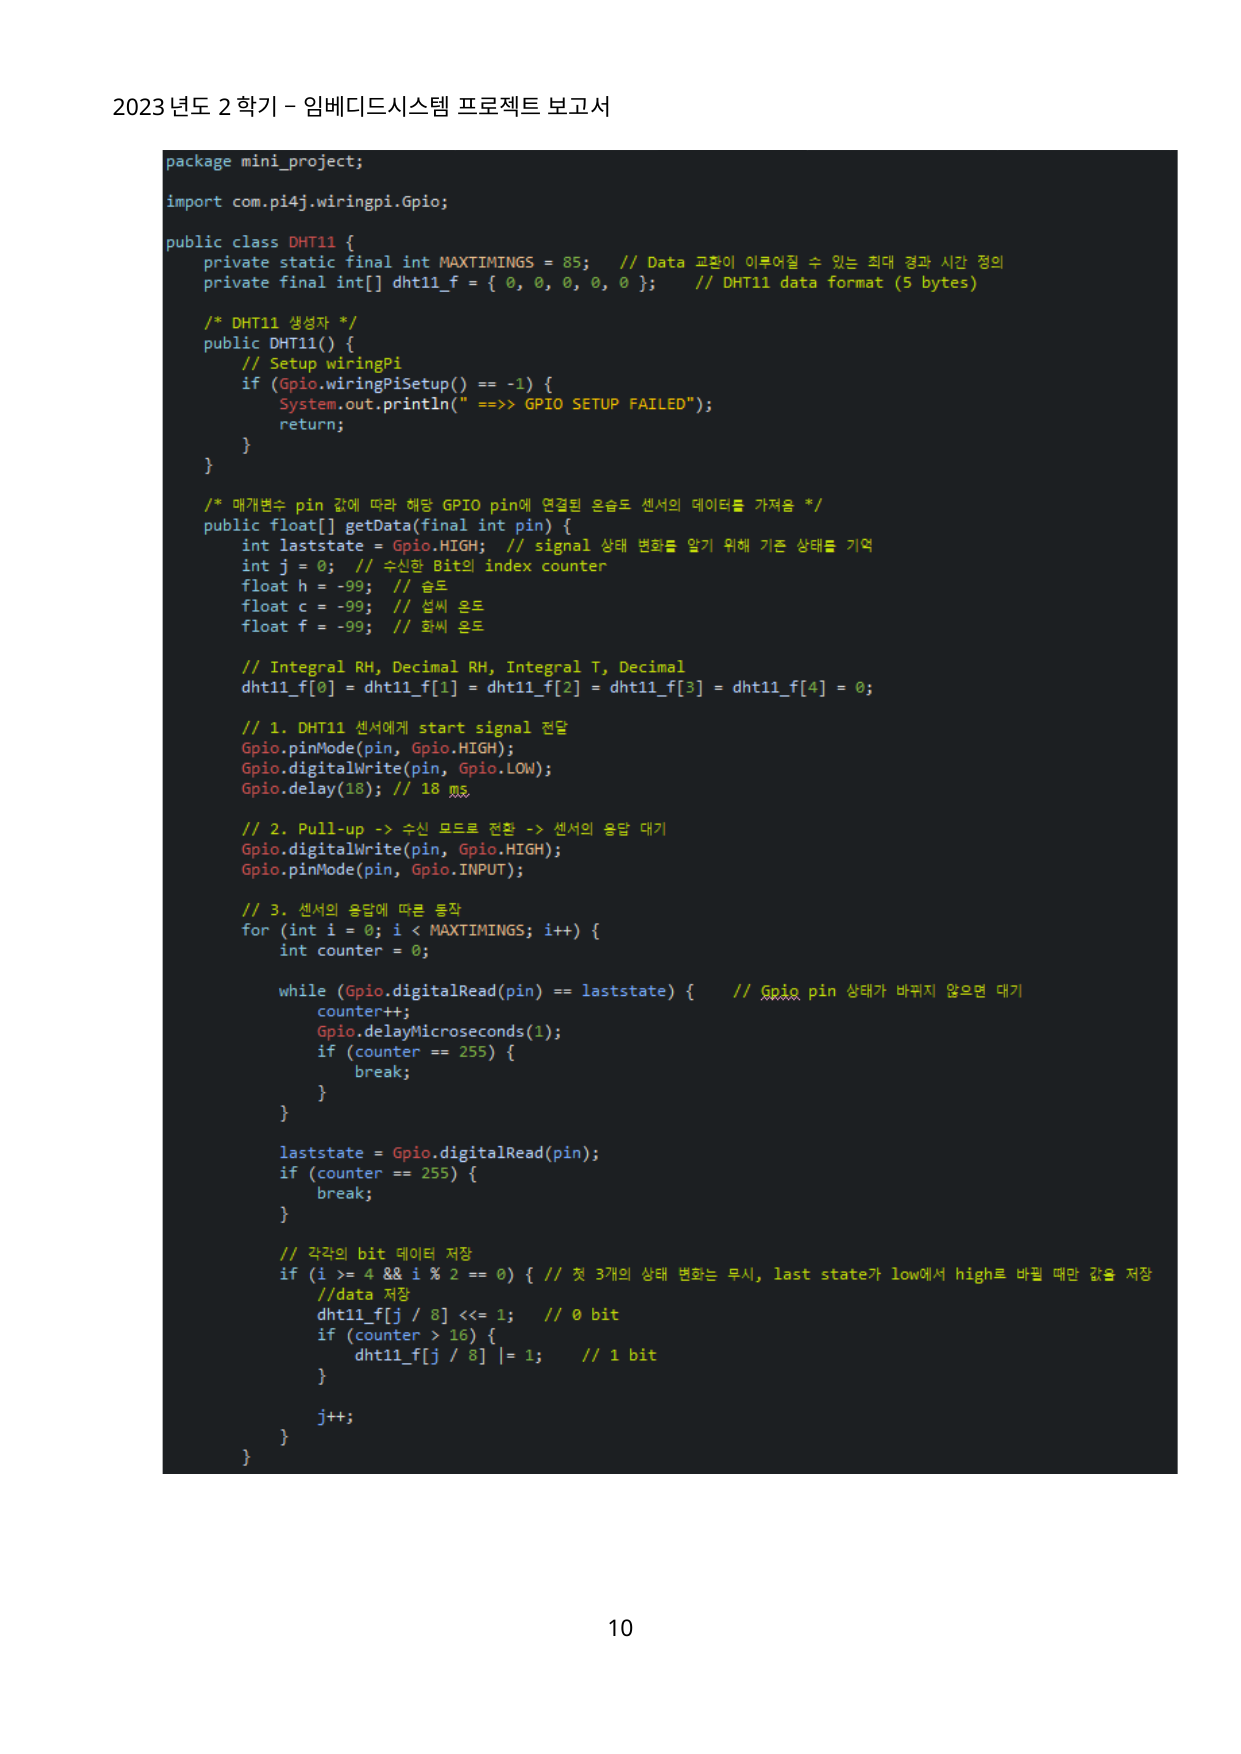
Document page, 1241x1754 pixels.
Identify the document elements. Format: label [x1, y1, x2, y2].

picture [162, 150, 1178, 1474]
